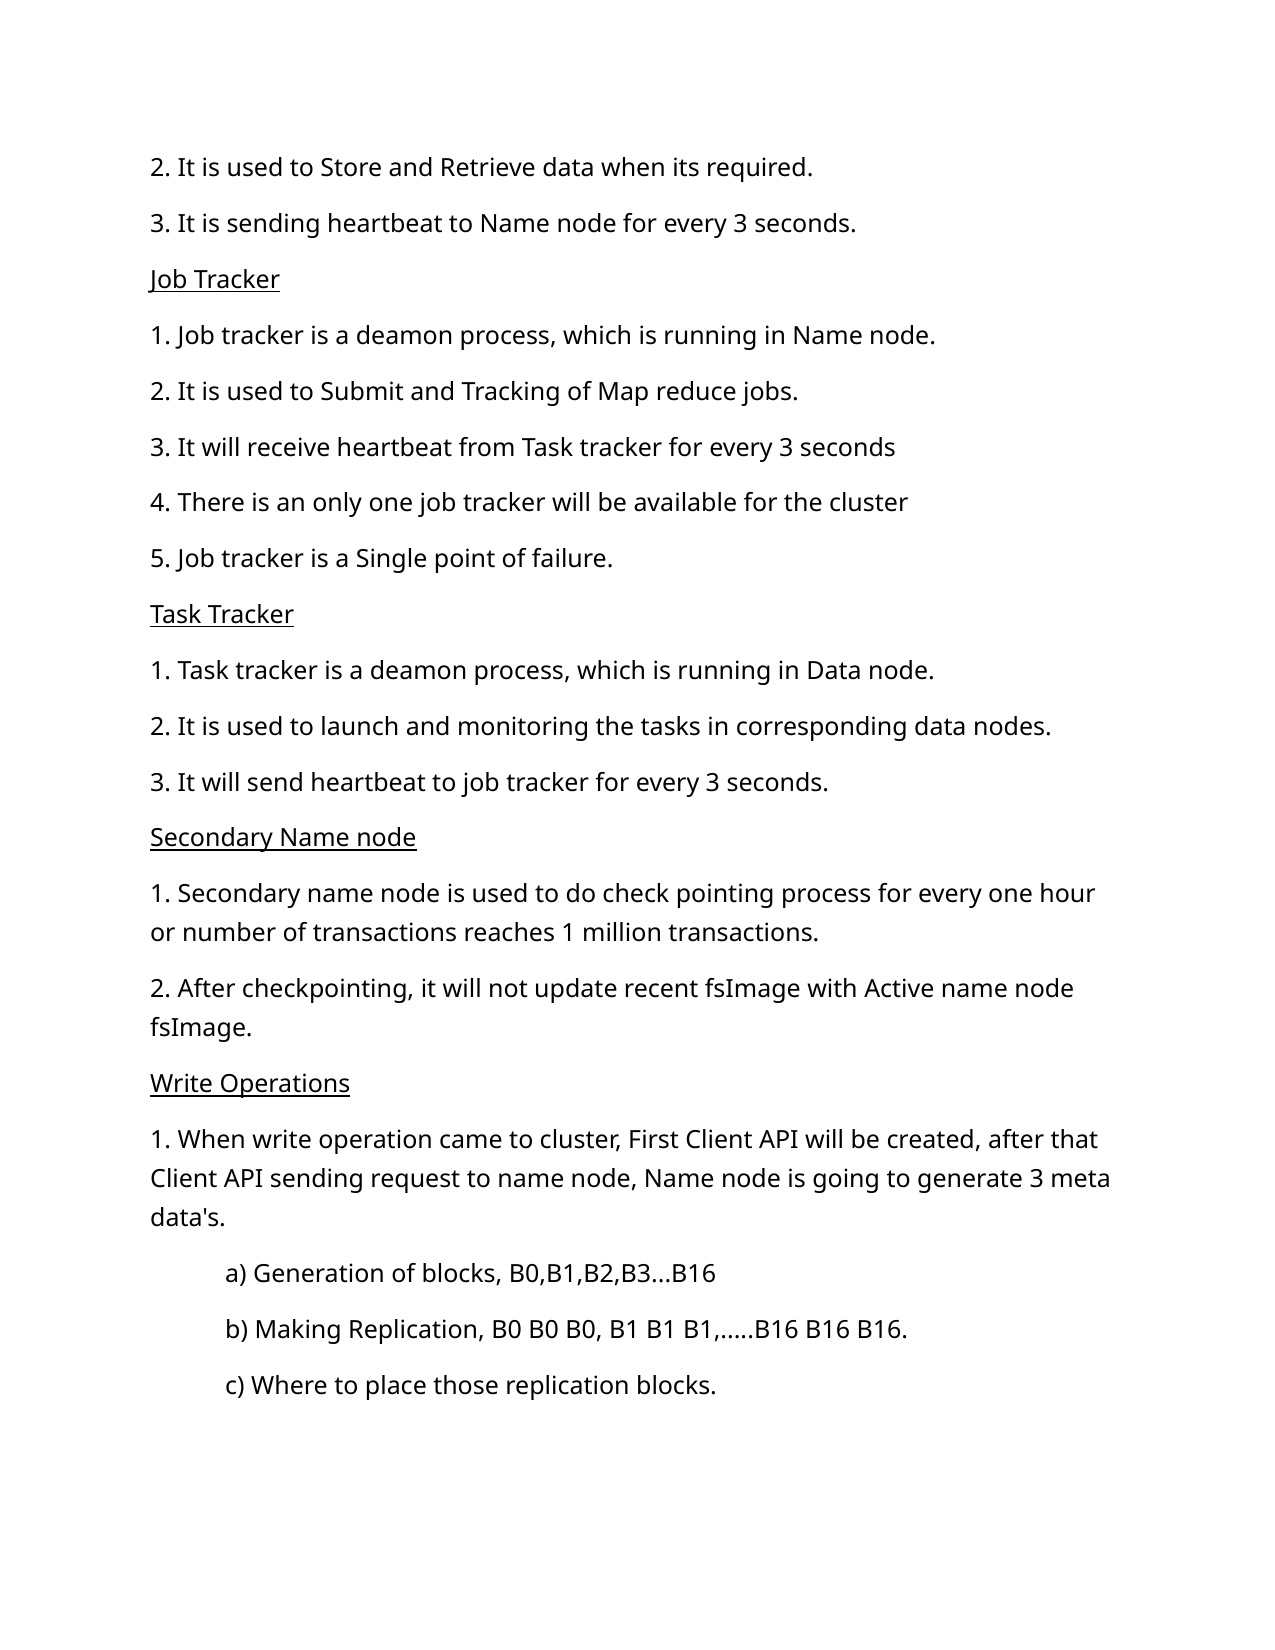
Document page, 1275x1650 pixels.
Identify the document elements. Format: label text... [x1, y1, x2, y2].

text 1. Job tracker is a deamon process, which is running in Name node. [150, 317, 1125, 352]
text 3. It will receive heartbeat from Task tracker for every 3 seconds [150, 429, 1125, 463]
text 3. It will send heartbeat to job tracker for every 3 seconds. [150, 764, 1125, 798]
text 5. Job tracker is a Single point of failure. [150, 541, 1125, 575]
text 4. There is an only one job tracker will be available for the cluster [150, 485, 1125, 519]
text Task Tracker [150, 597, 1125, 631]
text 3. It is sending heartbeat to Name node for every 3 seconds. [150, 206, 1125, 240]
text Job Tracker [150, 262, 1125, 296]
text 2. It is used to Submit and Tracking of Map reduce jobs. [150, 373, 1125, 407]
text 1. When write operation came to cluster, First Client API will be created, after that Client API sending request to name node, Name node is going to generate 3 meta data's. [150, 1122, 1125, 1234]
text Write Operations [150, 1066, 1125, 1100]
text 2. It is used to Store and Retrieve data when its required. [150, 150, 1125, 184]
text c) Where to place those replication blocks. [150, 1367, 1125, 1402]
text 2. After checkpointing, it will not update recent fsImage with Active name node fsImage. [150, 971, 1125, 1044]
text 1. Task tracker is a deamon process, which is running in Data node. [150, 652, 1125, 687]
text 1. Secondary name node is used to do check pointing process for every one hour or number of transactions reaches 1 million transactions. [150, 876, 1125, 949]
text Secondary Name node [150, 820, 1125, 854]
text b) Making Replication, B0 B0 B0, B1 B1 B1,.....B16 B16 B16. [150, 1312, 1125, 1346]
text a) Generation of blocks, B0,B1,B2,B3...B16 [150, 1256, 1125, 1290]
text 2. It is used to launch and monitoring the tasks in corresponding data nodes. [150, 708, 1125, 742]
